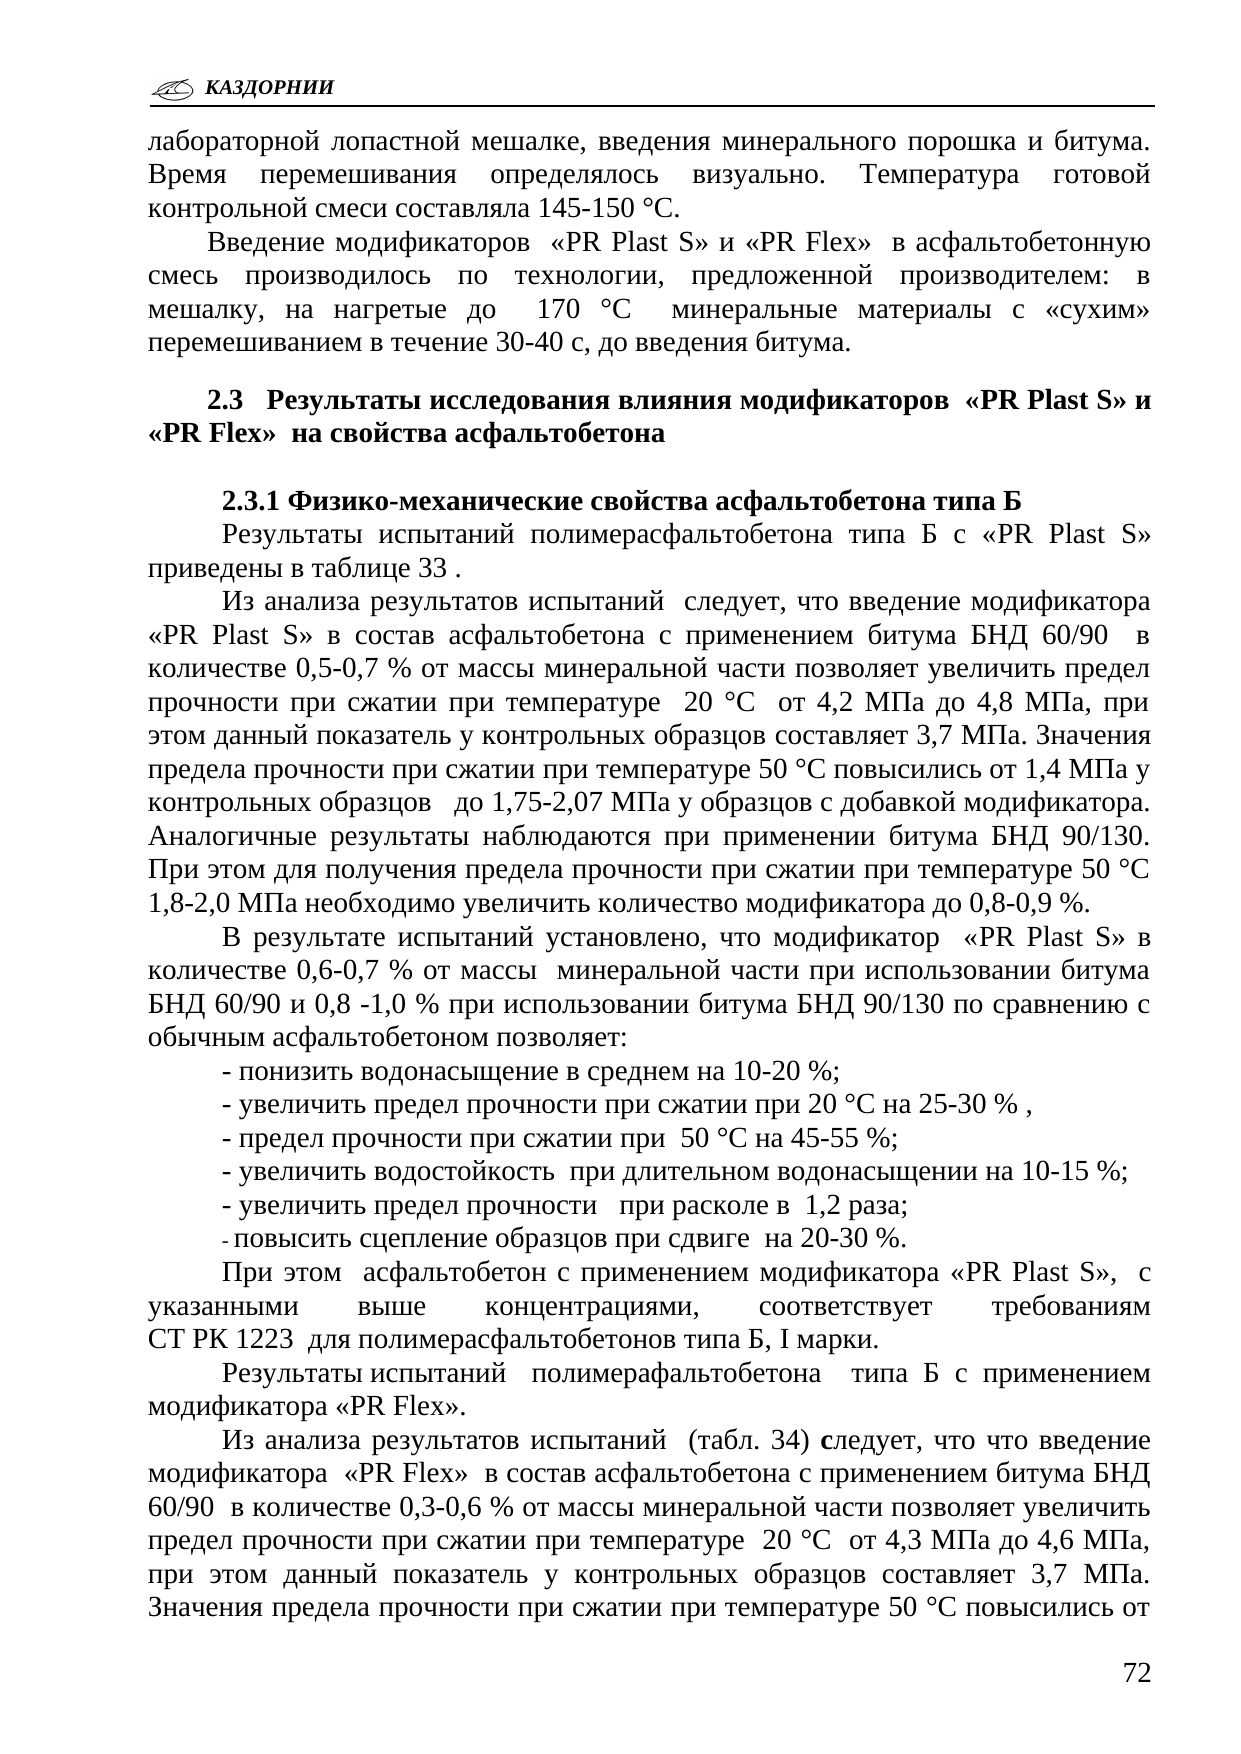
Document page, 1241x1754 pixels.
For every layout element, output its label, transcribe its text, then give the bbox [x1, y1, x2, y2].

text - увеличить водостойкость при длительном водонасыщении на 10-15 %; [148, 1153, 1152, 1187]
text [148, 1422, 1152, 1623]
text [148, 123, 1152, 224]
text При этом асфальтобетон с применением модификатора «PR Plast S», с указанными выше концентрациями, соответствует требованиям СТ РК 1223 для полимерасфальтобетонов типа Б, I марки. [148, 1254, 1152, 1355]
text 2.3.1 Физико-механические свойства асфальтобетона типа Б [148, 483, 1152, 516]
picture [149, 76, 195, 105]
text - понизить водонасыщение в среднем на 10-20 %; [148, 1053, 1152, 1086]
text 2.3 Результаты исследования влияния модификаторов «PR Plast S» и «PR Flex» на свойства асфальтобетона [148, 382, 1152, 449]
text Результаты испытаний полимерасфальтобетона типа Б с «PR Plast S» приведены в таблице 33 . [148, 516, 1152, 583]
text Результаты испытаний полимерафальтобетона типа Б с применением модификатора «PR Flex». [148, 1355, 1152, 1422]
text Из анализа результатов испытаний следует, что введение модификатора «PR Plast S» в состав асфальтобетона с применением битума БНД 60/90 в количестве 0,5-0,7 % от массы минеральной части позволяет увеличить предел прочности при сжатии при температуре 20 °С от 4,2 МПа до 4,8 МПа, при этом данный показатель у контрольных образцов составляет 3,7 МПа. Значения предела прочности при сжатии при температуре 50 °С повысились от 1,4 МПа у контрольных образцов до 1,75-2,07 МПа у образцов с добавкой модификатора. Аналогичные результаты наблюдаются при применении битума БНД 90/130. При этом для получения предела прочности при сжатии при температуре 50 °С 1,8-2,0 МПа необходимо увеличить количество модификатора до 0,8-0,9 %. [148, 583, 1152, 919]
text - предел прочности при сжатии при 50 °С на 45-55 %; [148, 1120, 1152, 1153]
text - увеличить предел прочности при сжатии при 20 °С на 25-30 % , [148, 1086, 1152, 1120]
text В результате испытаний установлено, что модификатор «PR Plast S» в количестве 0,6-0,7 % от массы минеральной части при использовании битума БНД 60/90 и 0,8 -1,0 % при использовании битума БНД 90/130 по сравнению с обычным асфальтобетоном позволяет: [148, 919, 1152, 1053]
text - повысить сцепление образцов при сдвиге на 20-30 %. [148, 1221, 1152, 1254]
text - увеличить предел прочности при расколе в 1,2 раза; [148, 1187, 1152, 1221]
text Введение модификаторов «PR Plast S» и «PR Flex» в асфальтобетонную смесь производилось по технологии, предложенной производителем: в мешалку, на нагретые до 170 °С минеральные материалы с «сухим» перемешиванием в течение 30-40 с, до введения битума. [148, 224, 1152, 358]
